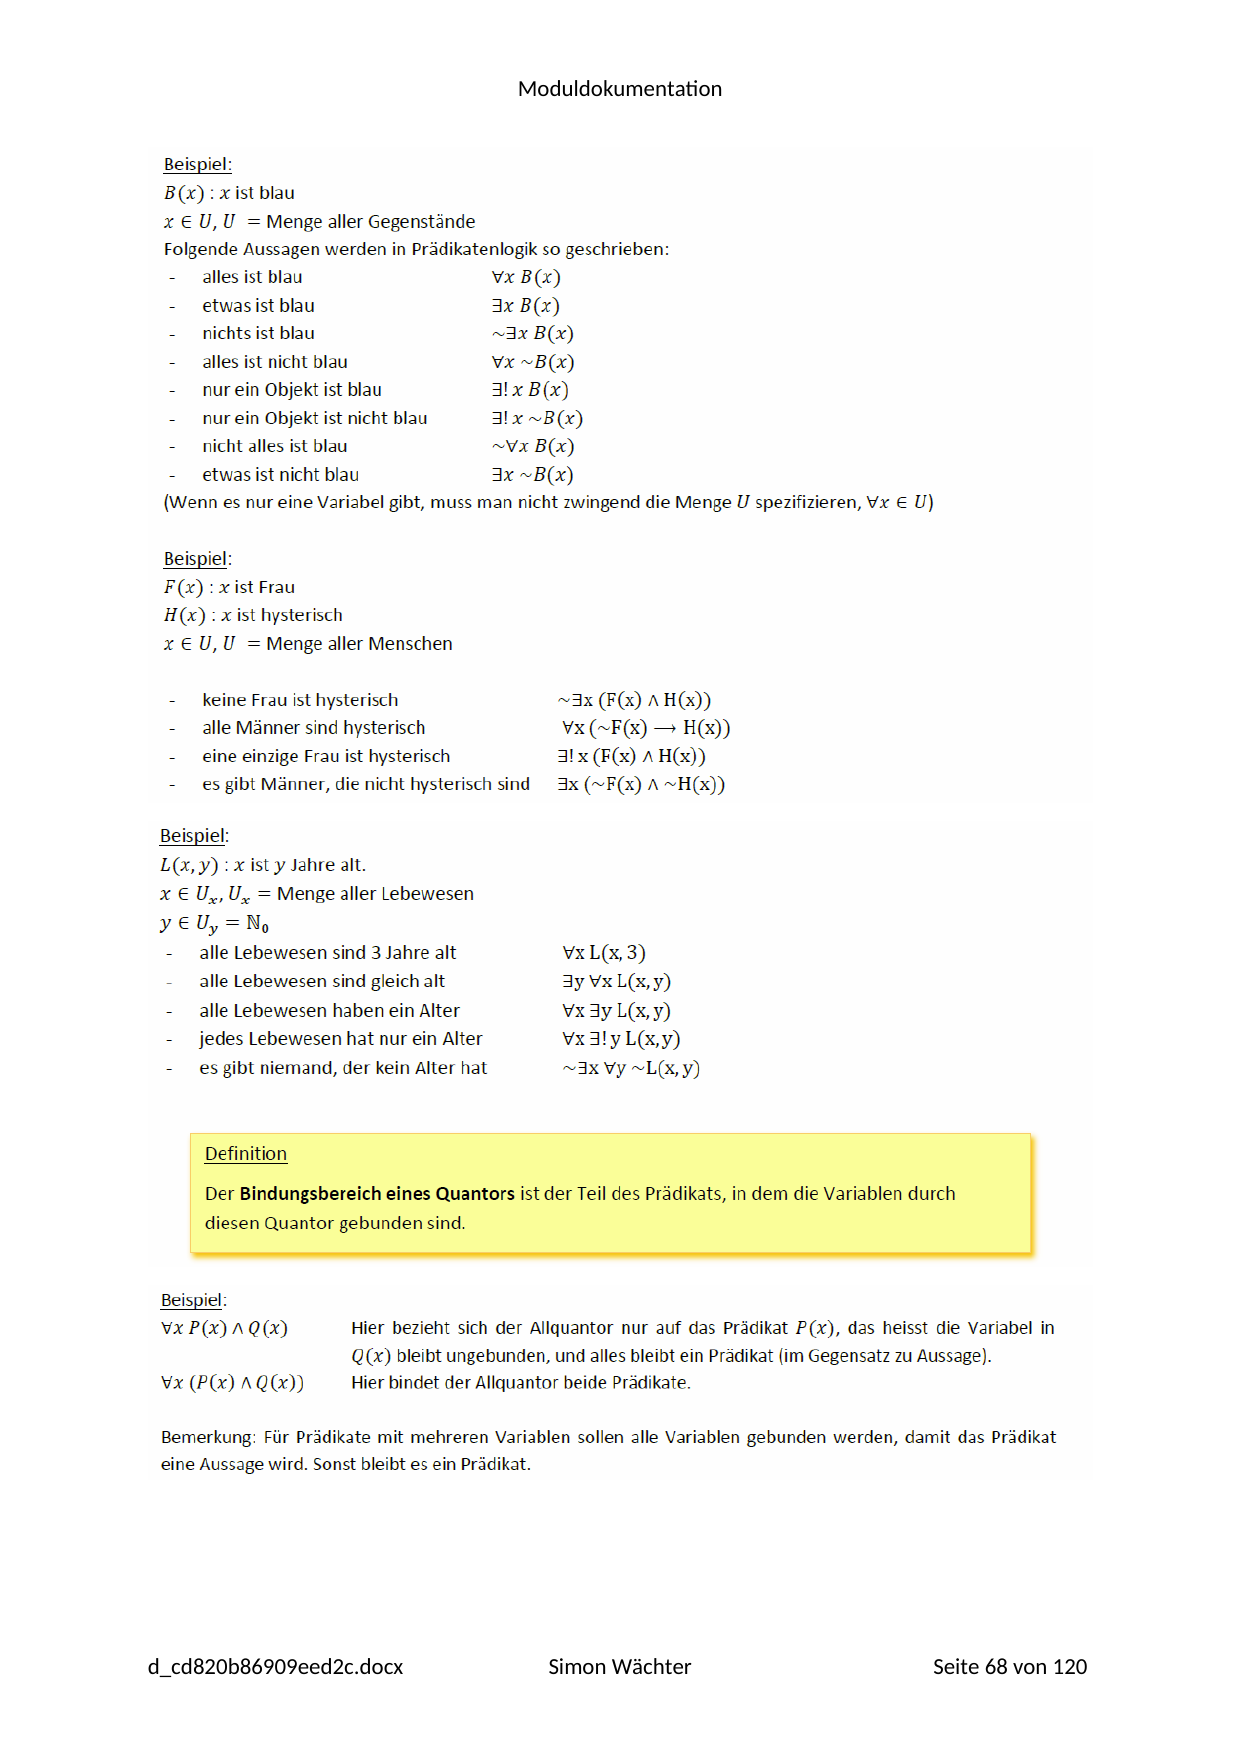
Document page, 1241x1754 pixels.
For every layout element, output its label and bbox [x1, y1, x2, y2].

picture [147, 1285, 1093, 1480]
picture [147, 147, 1093, 803]
picture [147, 821, 1093, 1267]
